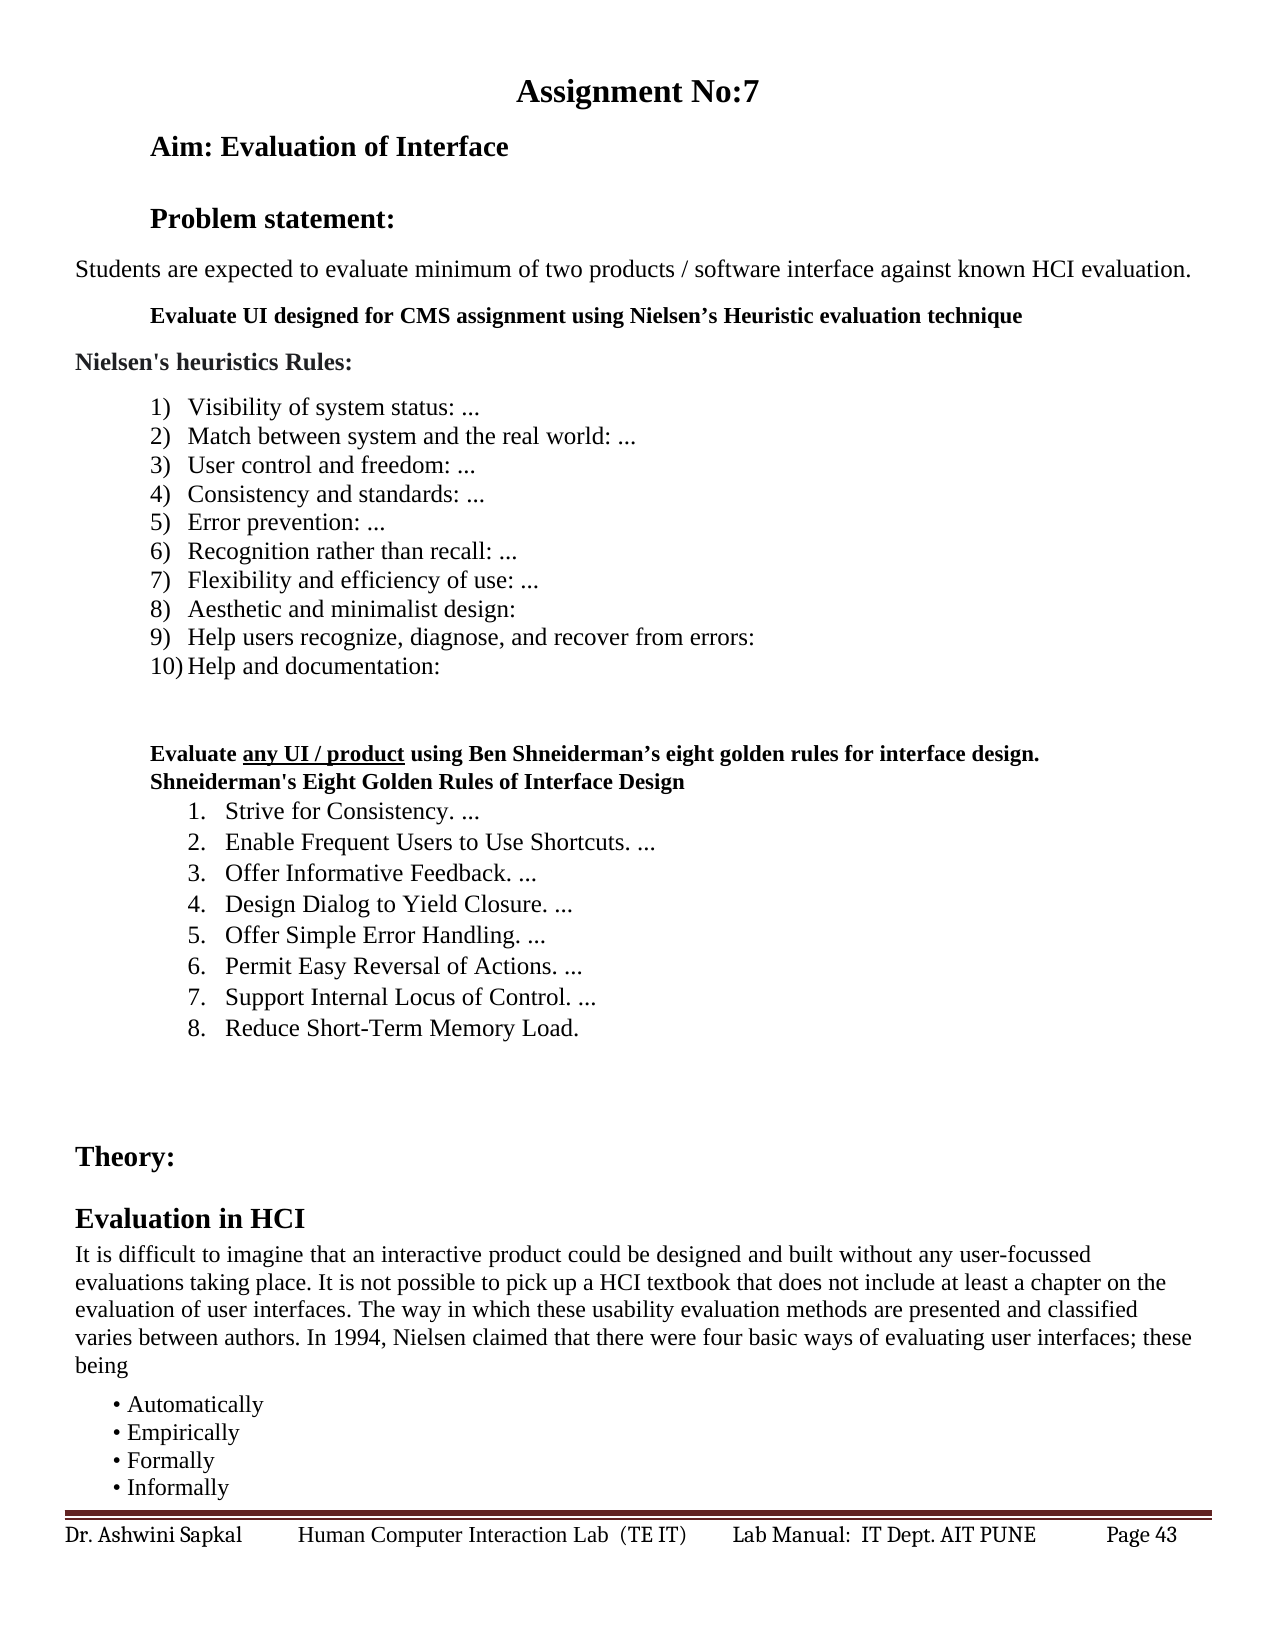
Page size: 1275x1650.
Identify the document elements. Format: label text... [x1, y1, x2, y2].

list Design Dialog to Yield Closure. ... [187, 889, 1212, 917]
list Visibility of system status: ... [150, 392, 1212, 421]
list Permit Easy Reversal of Actions. ... [187, 951, 1212, 980]
list Informally [112, 1473, 1212, 1501]
list Recognition rather than recall: ... [150, 536, 1212, 565]
list Flexibility and efficiency of use: ... [150, 565, 1212, 594]
text Evaluate any UI / product using Ben Shneiderman’s eight golden rules for interface design. Shneiderman's Eight Golden Rules of Interface Design [150, 740, 1042, 794]
list Help and documentation: [150, 651, 1212, 680]
list Aesthetic and minimalist design: [150, 594, 1212, 622]
list Match between system and the real world: ... [150, 421, 1212, 450]
list Reduce Short-Term Memory Load. [187, 1013, 1212, 1042]
list Formally [112, 1446, 1212, 1473]
text Evaluate UI designed for CMS assignment using Nielsen’s Heuristic evaluation technique [150, 302, 1212, 328]
list Help users recognize, diagnose, and recover from errors: [150, 622, 1212, 651]
list Offer Informative Feedback. ... [187, 858, 1212, 887]
text It is difficult to imagine that an interactive product could be designed and built without any user-focussed evaluations taking place. It is not possible to pick up a HCI textbook that does not include at least a chapter on the evaluation of user interfaces. The way in which these usability evaluation methods are presented and classified varies between authors. In 1994, Nielsen claimed that there were four basic ways of evaluating user interfaces; these being [75, 1240, 1199, 1378]
text Students are expected to evaluate minimum of two products / software interface against known HCI evaluation. [75, 254, 1212, 283]
subtitle Assignment No:7 [291, 71, 984, 109]
text Problem statement: [150, 202, 1212, 235]
list Error prevention: ... [150, 507, 1212, 536]
text Nielsen's heuristics Rules: [75, 347, 1212, 376]
list Automatically [112, 1391, 1212, 1418]
list User control and freedom: ... [150, 450, 1212, 479]
list Offer Simple Error Handling. ... [187, 920, 1212, 948]
list Consistency and standards: ... [150, 479, 1212, 507]
subtitle Theory: [75, 1139, 1212, 1173]
text Evaluation in HCI [75, 1201, 1212, 1234]
list Empirically [112, 1418, 1212, 1446]
list Support Internal Locus of Control. ... [187, 982, 1212, 1011]
subtitle Aim: Evaluation of Interface [150, 129, 1212, 162]
list Strive for Consistency. ... [187, 796, 1212, 824]
list Enable Frequent Users to Use Shortcuts. ... [187, 827, 1212, 856]
